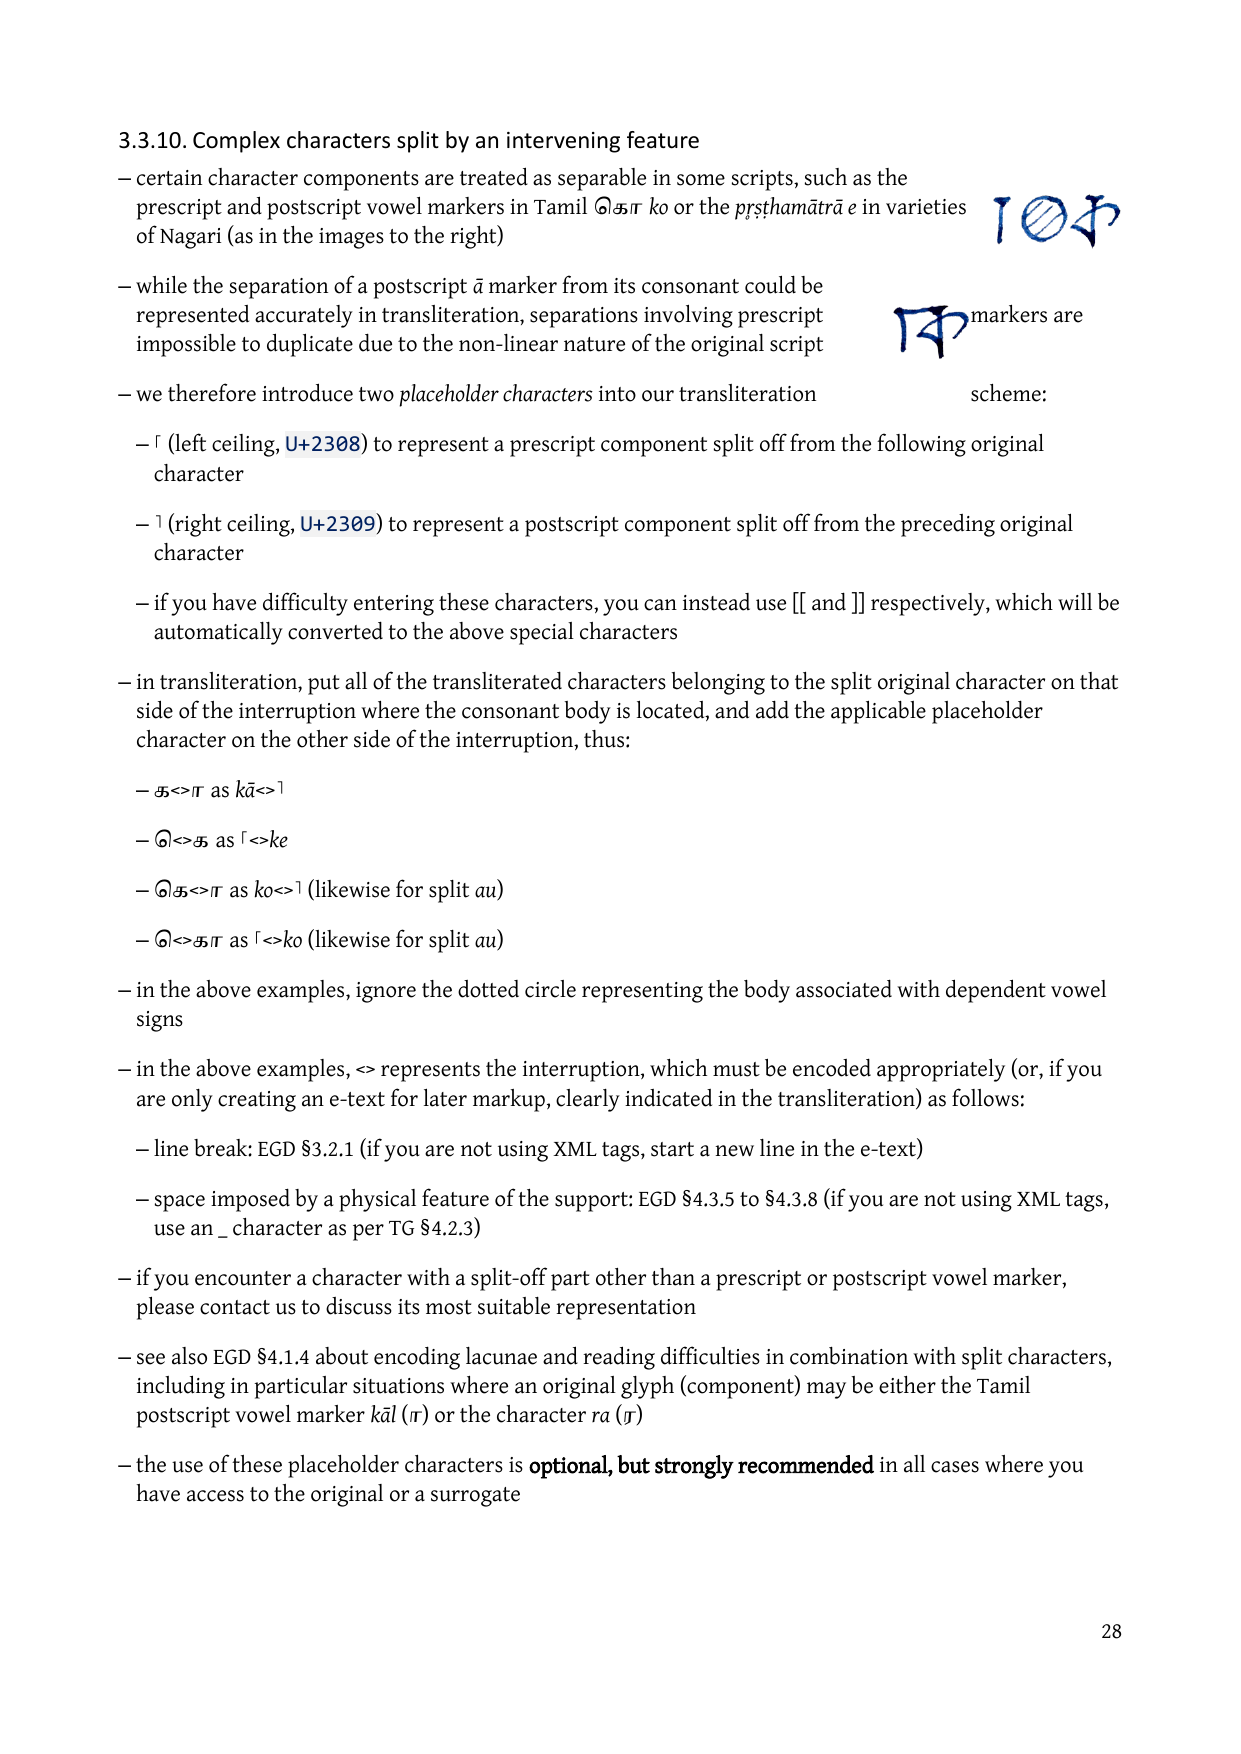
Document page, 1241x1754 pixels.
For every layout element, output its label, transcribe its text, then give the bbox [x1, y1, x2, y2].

list ெ<>க as ⌈<>ke [136, 824, 1122, 853]
list க<>ா as kā<>⌉ [136, 774, 1122, 803]
list space imposed by a physical feature of the support: EGD §4.3.5 to §4.3.8 (if you are not using XML tags, use an _ character as per TG §4.2.3) [136, 1183, 1122, 1241]
list ⌉ (right ceiling, U+2309) to represent a postscript component split off from the preceding original character [136, 508, 1122, 566]
list line break: EGD §3.2.1 (if you are not using XML tags, start a new line in the e-text) [136, 1133, 1122, 1162]
list if you have difficulty entering these characters, you can instead use [[ and ]] respectively, which will be automatically converted to the above special characters [136, 587, 1122, 645]
list certain character components are treated as separable in some scripts, such as the prescript and postscript vowel markers in Tamil கொ ko or the pr̥ṣṭhamātrā e in varieties of Nagari (as in the images to the right) [118, 162, 989, 249]
list the use of these placeholder characters is optional, but strongly recommended in all cases where you have access to the original or a surrogate [118, 1449, 1122, 1508]
picture [891, 272, 971, 390]
picture [989, 162, 1123, 280]
list கெ<>ா as ko<>⌉ (likewise for split au) [136, 874, 1122, 903]
subtitle Complex characters split by an intervening feature [118, 118, 1122, 156]
list if you encounter a character with a split-off part other than a prescript or postscript vowel marker, please contact us to discuss its most suitable representation [118, 1262, 1122, 1320]
list ⌈ (left ceiling, U+2308) to represent a prescript component split off from the following original character [136, 428, 1122, 487]
list in transliteration, put all of the transliterated characters belonging to the split original character on that side of the interruption where the consonant body is located, and add the applicable placeholder character on the other side of the interruption, thus: [118, 666, 1122, 753]
list see also EGD §4.1.4 about encoding lacunae and reading difficulties in combination with split characters, including in particular situations where an original glyph (component) may be either the Tamil postscript vowel marker kāl (ா) or the character ra (ர) [118, 1341, 1122, 1428]
list we therefore introduce two placeholder characters into our transliteration scheme: [118, 378, 1122, 408]
list in the above examples, ignore the dotted circle representing the body associated with dependent vowel signs [118, 974, 1122, 1033]
list while the separation of a postscript ā marker from its consonant could be represented accurately in transliteration, separations involving prescript markers are impossible to duplicate due to the non-linear nature of the original script [118, 270, 1122, 358]
list ெ<>கா as ⌈<>ko (likewise for split au) [136, 924, 1122, 953]
list in the above examples, <> represents the interruption, which must be encoded appropriately (or, if you are only creating an e-text for later markup, clearly indicated in the transliteration) as follows: [118, 1053, 1122, 1112]
